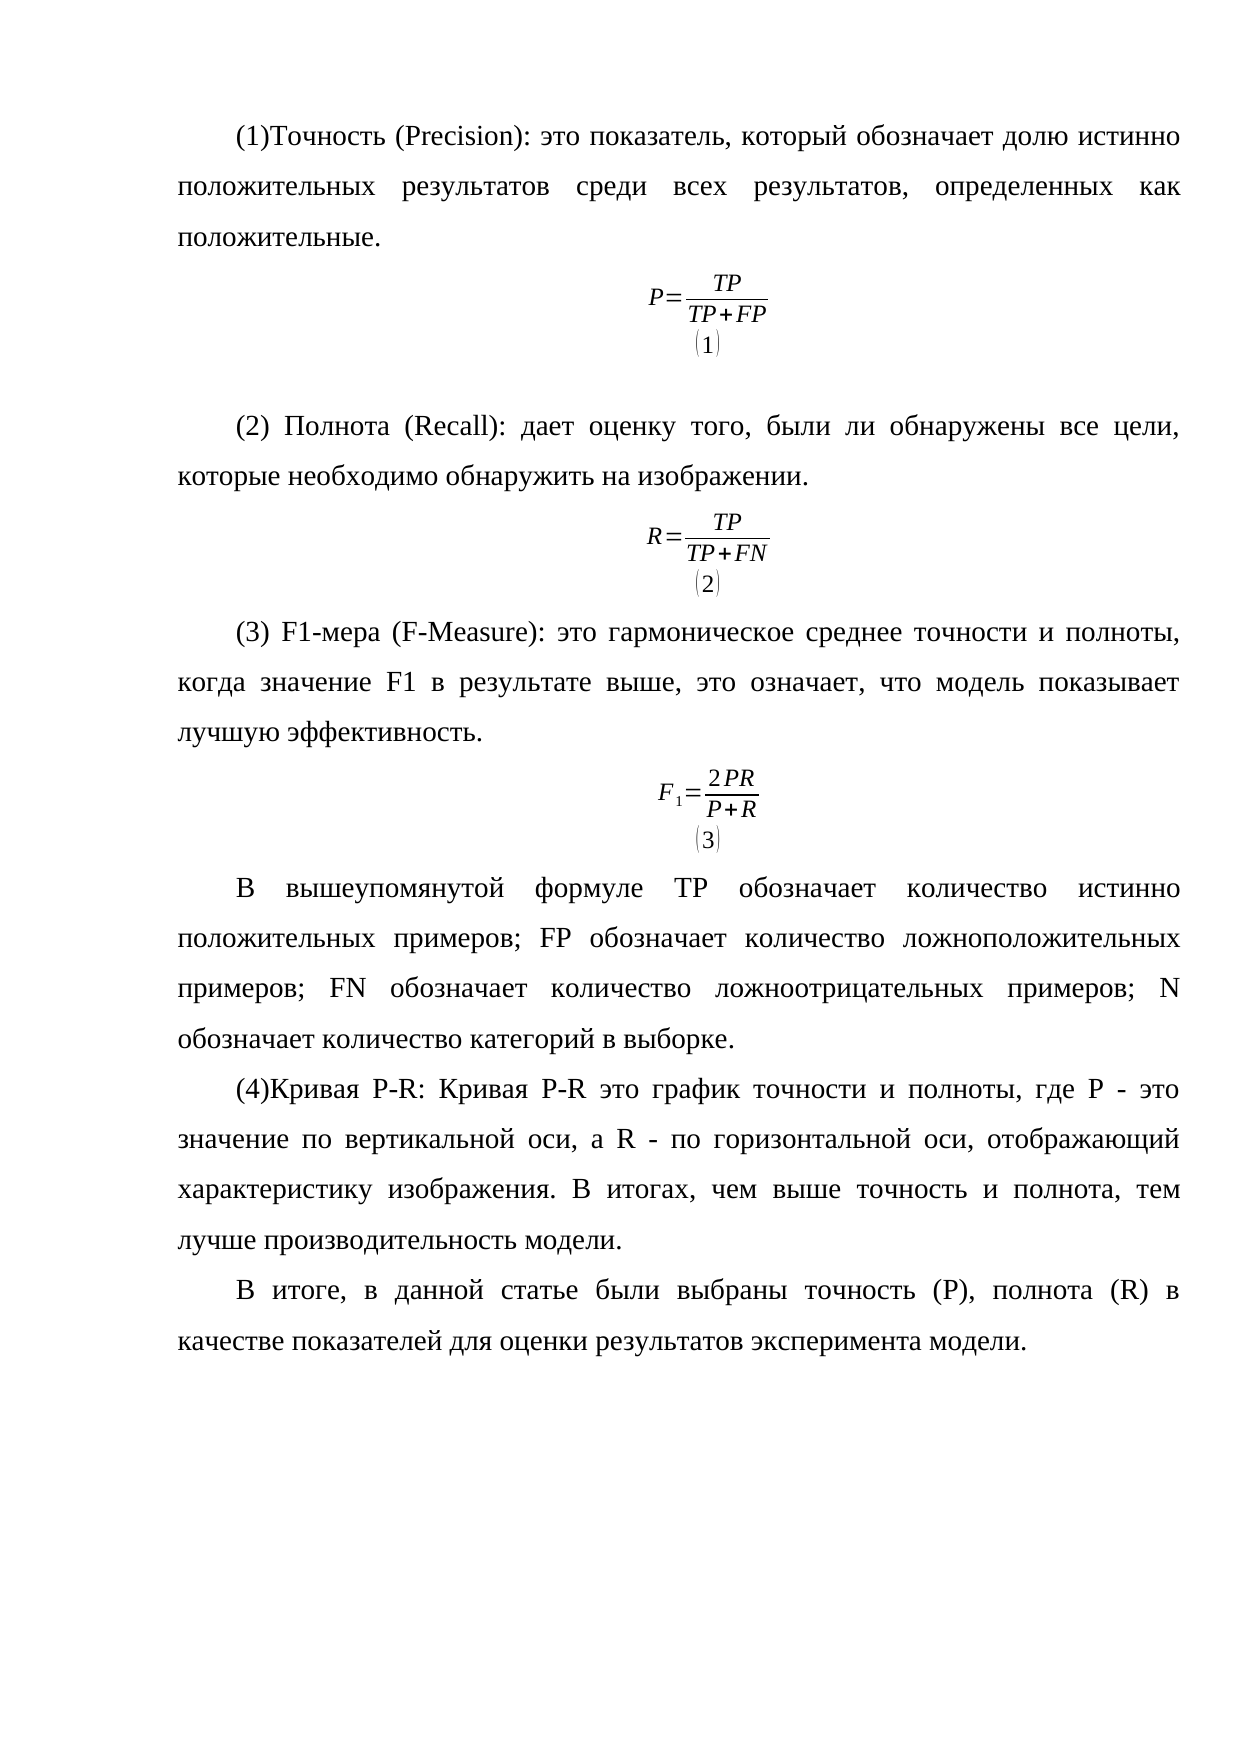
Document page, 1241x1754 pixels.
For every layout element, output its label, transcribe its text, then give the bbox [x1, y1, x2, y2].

text (4)Кривая P-R: Кривая P-R это график точности и полноты, где P - это значение по вертикальной оси, а R - по горизонтальной оси, отображающий характеристику изображения. В итогах, чем выше точность и полнота, тем лучше производительность модели. [177, 1071, 1181, 1256]
text (1)Точность (Precision): это показатель, который обозначает долю истинно положительных результатов среди всех результатов, определенных как положительные. [177, 118, 1181, 252]
text В вышеупомянутой формуле TP обозначает количество истинно положительных примеров; FP обозначает количество ложноположительных примеров; FN обозначает количество ложноотрицательных примеров; N обозначает количество категорий в выборке. [177, 870, 1181, 1054]
text (3) F1-мера (F-Measure): это гармоническое среднее точности и полноты, когда значение F1 в результате выше, это означает, что модель показывает лучшую эффективность. [177, 614, 1181, 748]
text (2) Полнота (Recall): дает оценку того, были ли обнаружены все цели, которые необходимо обнаружить на изображении. [177, 408, 1181, 492]
text В итоге, в данной статье были выбраны точность (P), полнота (R) в качестве показателей для оценки результатов эксперимента модели. [177, 1272, 1181, 1356]
